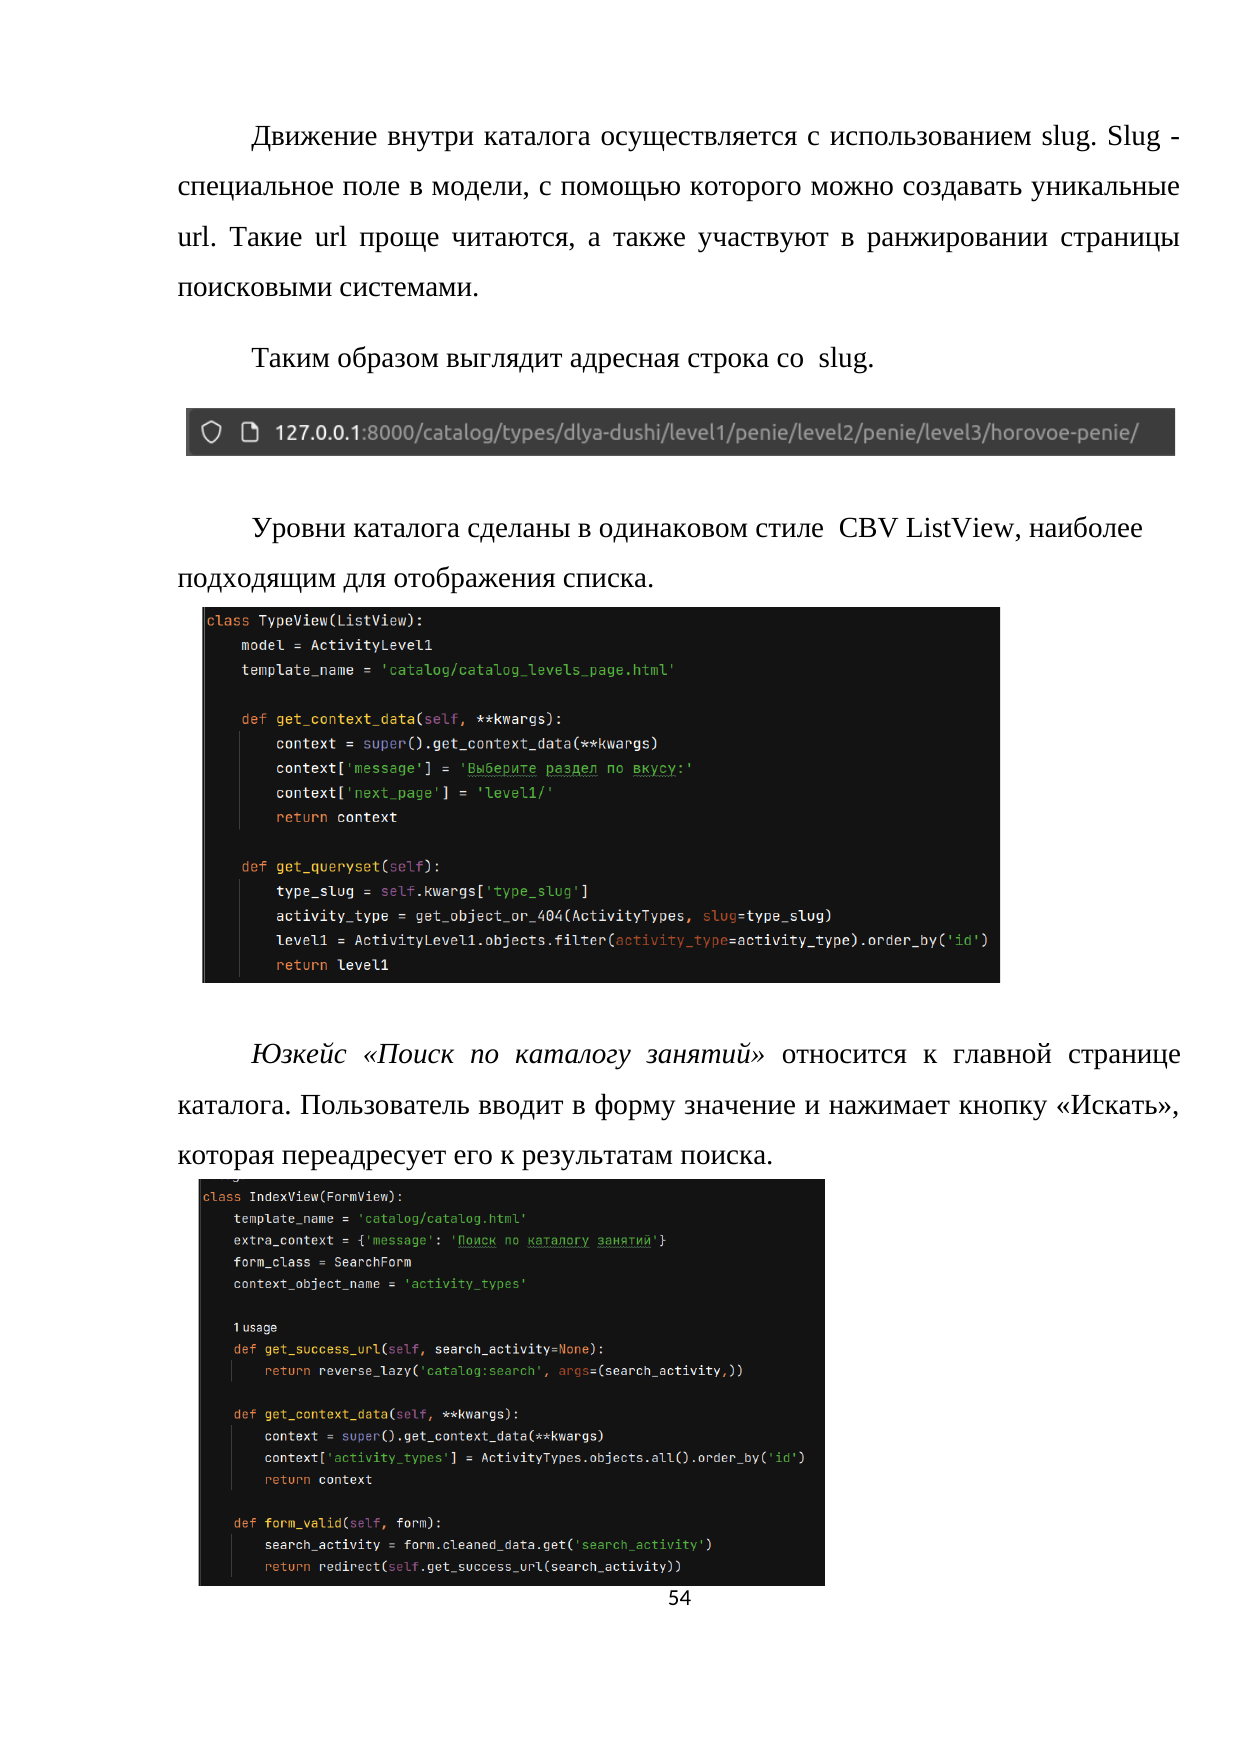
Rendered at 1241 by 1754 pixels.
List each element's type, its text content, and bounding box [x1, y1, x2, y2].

picture [202, 607, 1001, 983]
text Уровни каталога сделаны в одинаковом стиле CBV ListView, наиболее подходящим для отображения списка. [177, 411, 1181, 594]
text Движение внутри каталога осуществляется с использованием slug. Slug -специальное поле в модели, с помощью которого можно создавать уникальные url. Такие url проще читаются, а также участвуют в ранжировании страницы поисковыми системами. [177, 118, 1181, 303]
text Таким образом выглядит адресная строка со slug. [177, 340, 1181, 374]
picture [198, 1179, 825, 1586]
picture [186, 408, 1176, 456]
